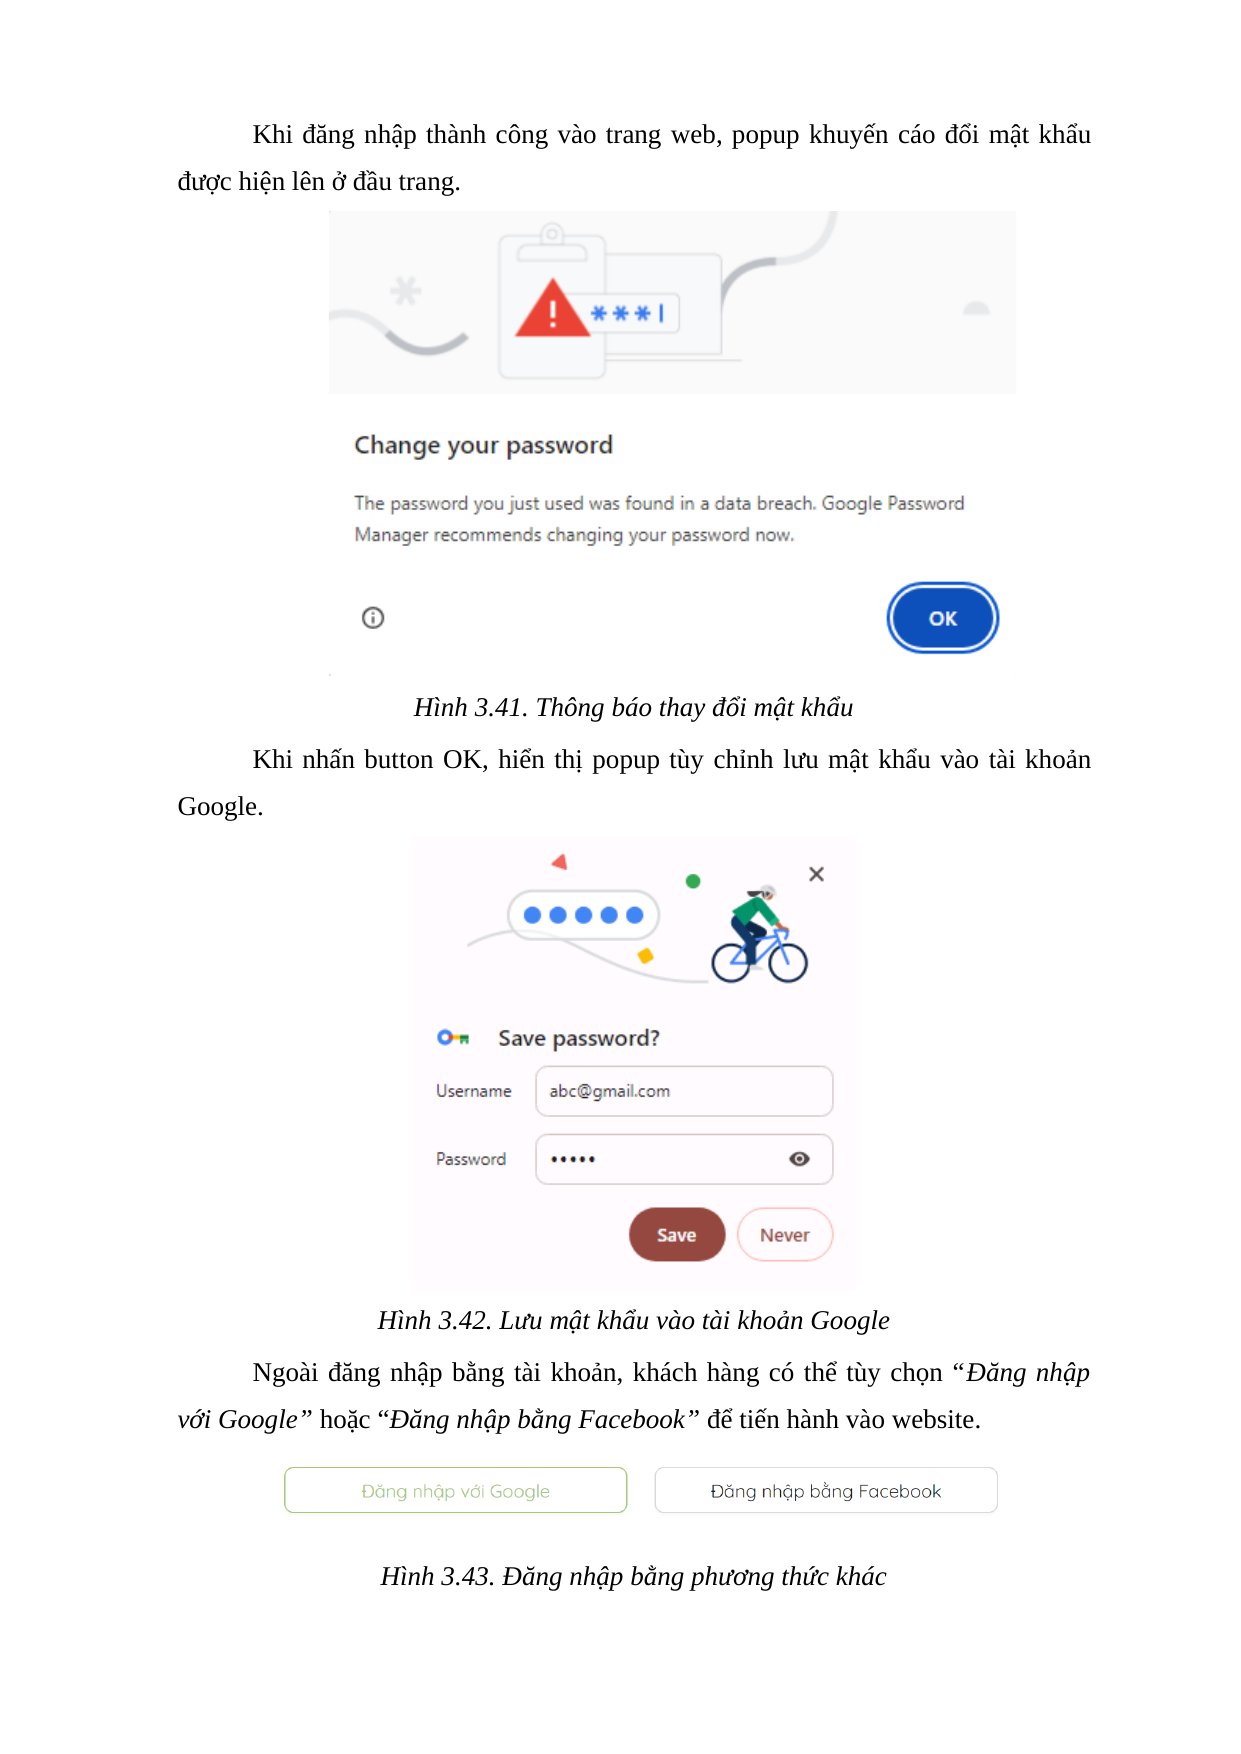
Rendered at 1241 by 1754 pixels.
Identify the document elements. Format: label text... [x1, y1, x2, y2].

text Khi đăng nhập thành công vào trang web, popup khuyến cáo đổi mật khẩu được hiện lên ở đầu trang. [177, 118, 1092, 196]
picture [328, 211, 1017, 676]
picture [412, 836, 858, 1290]
text Khi nhấn button OK, hiển thị popup tùy chỉnh lưu mật khẩu vào tài khoản Google. [177, 743, 1092, 821]
picture [243, 1449, 1026, 1546]
text Ngoài đăng nhập bằng tài khoản, khách hàng có thể tùy chọn “Đăng nhập với Google” hoặc “Đăng nhập bằng Facebook” để tiến hành vào website. [177, 1356, 1092, 1434]
